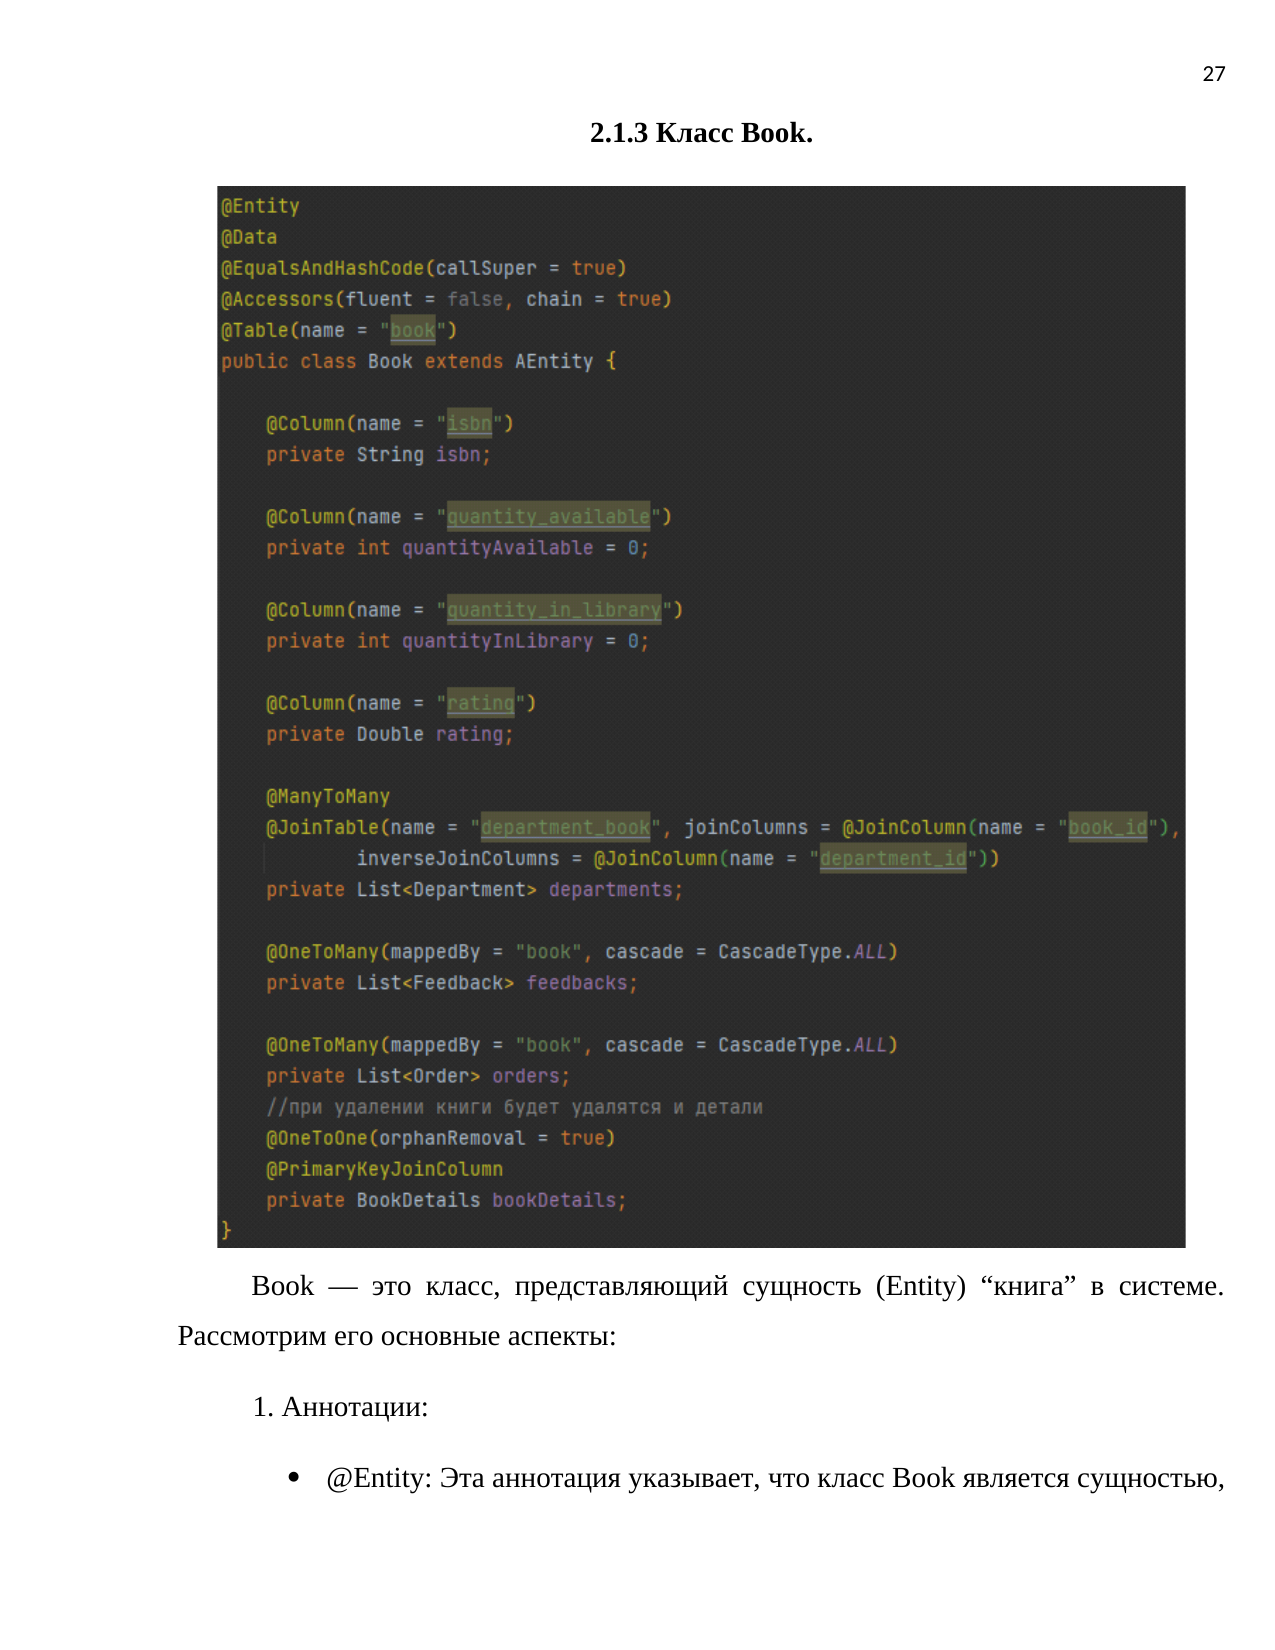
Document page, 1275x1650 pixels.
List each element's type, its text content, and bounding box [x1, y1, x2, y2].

text 2.1.3 Класс Book. [177, 115, 1226, 149]
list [289, 1461, 1226, 1494]
text Book — это класс, представляющий сущность (Entity) “книга” в системе. Рассмотрим его основные аспекты: [177, 1268, 1226, 1352]
picture [217, 186, 1186, 1248]
text 1. Аннотации: [177, 1389, 1226, 1423]
